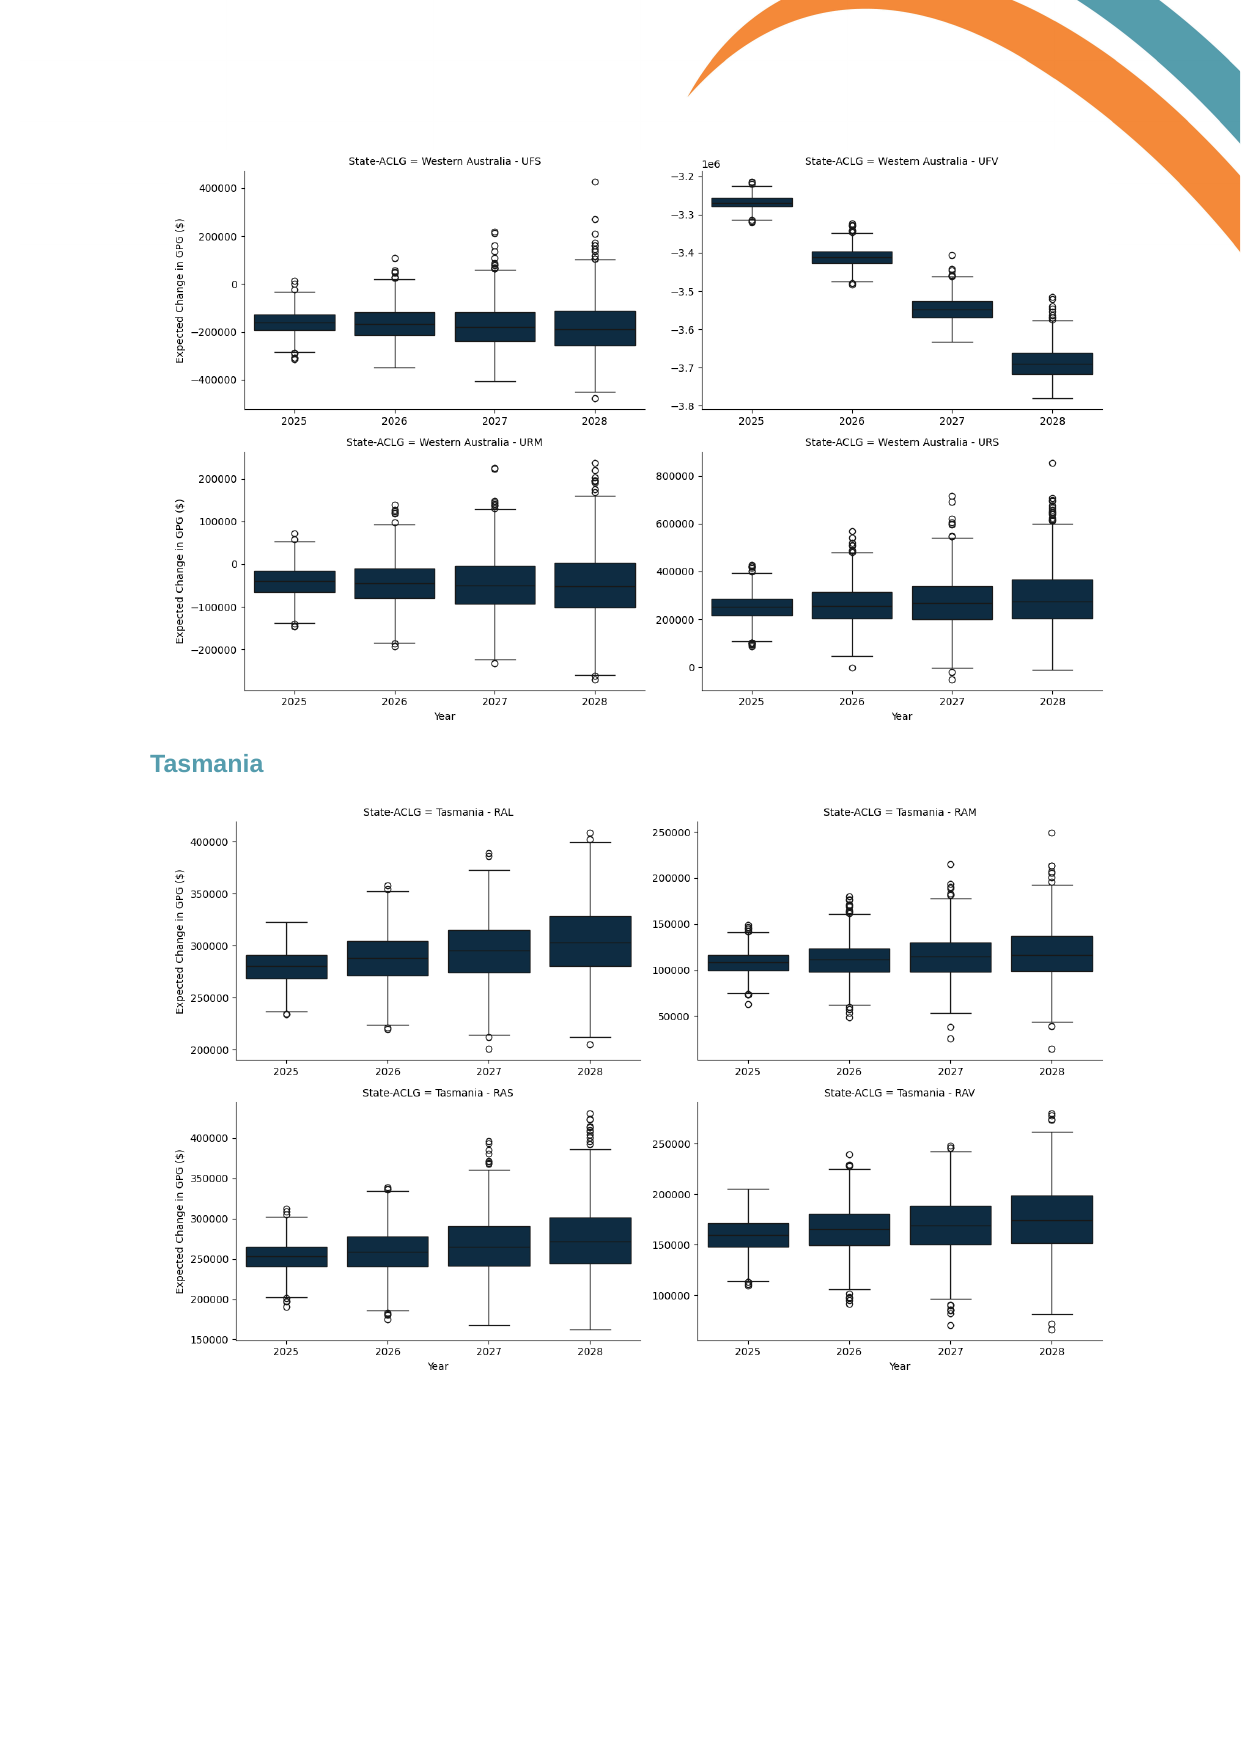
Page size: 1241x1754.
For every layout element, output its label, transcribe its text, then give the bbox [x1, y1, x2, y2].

subtitle Tasmania [150, 749, 1090, 778]
picture [19, 0, 1241, 729]
picture [168, 800, 1109, 1379]
